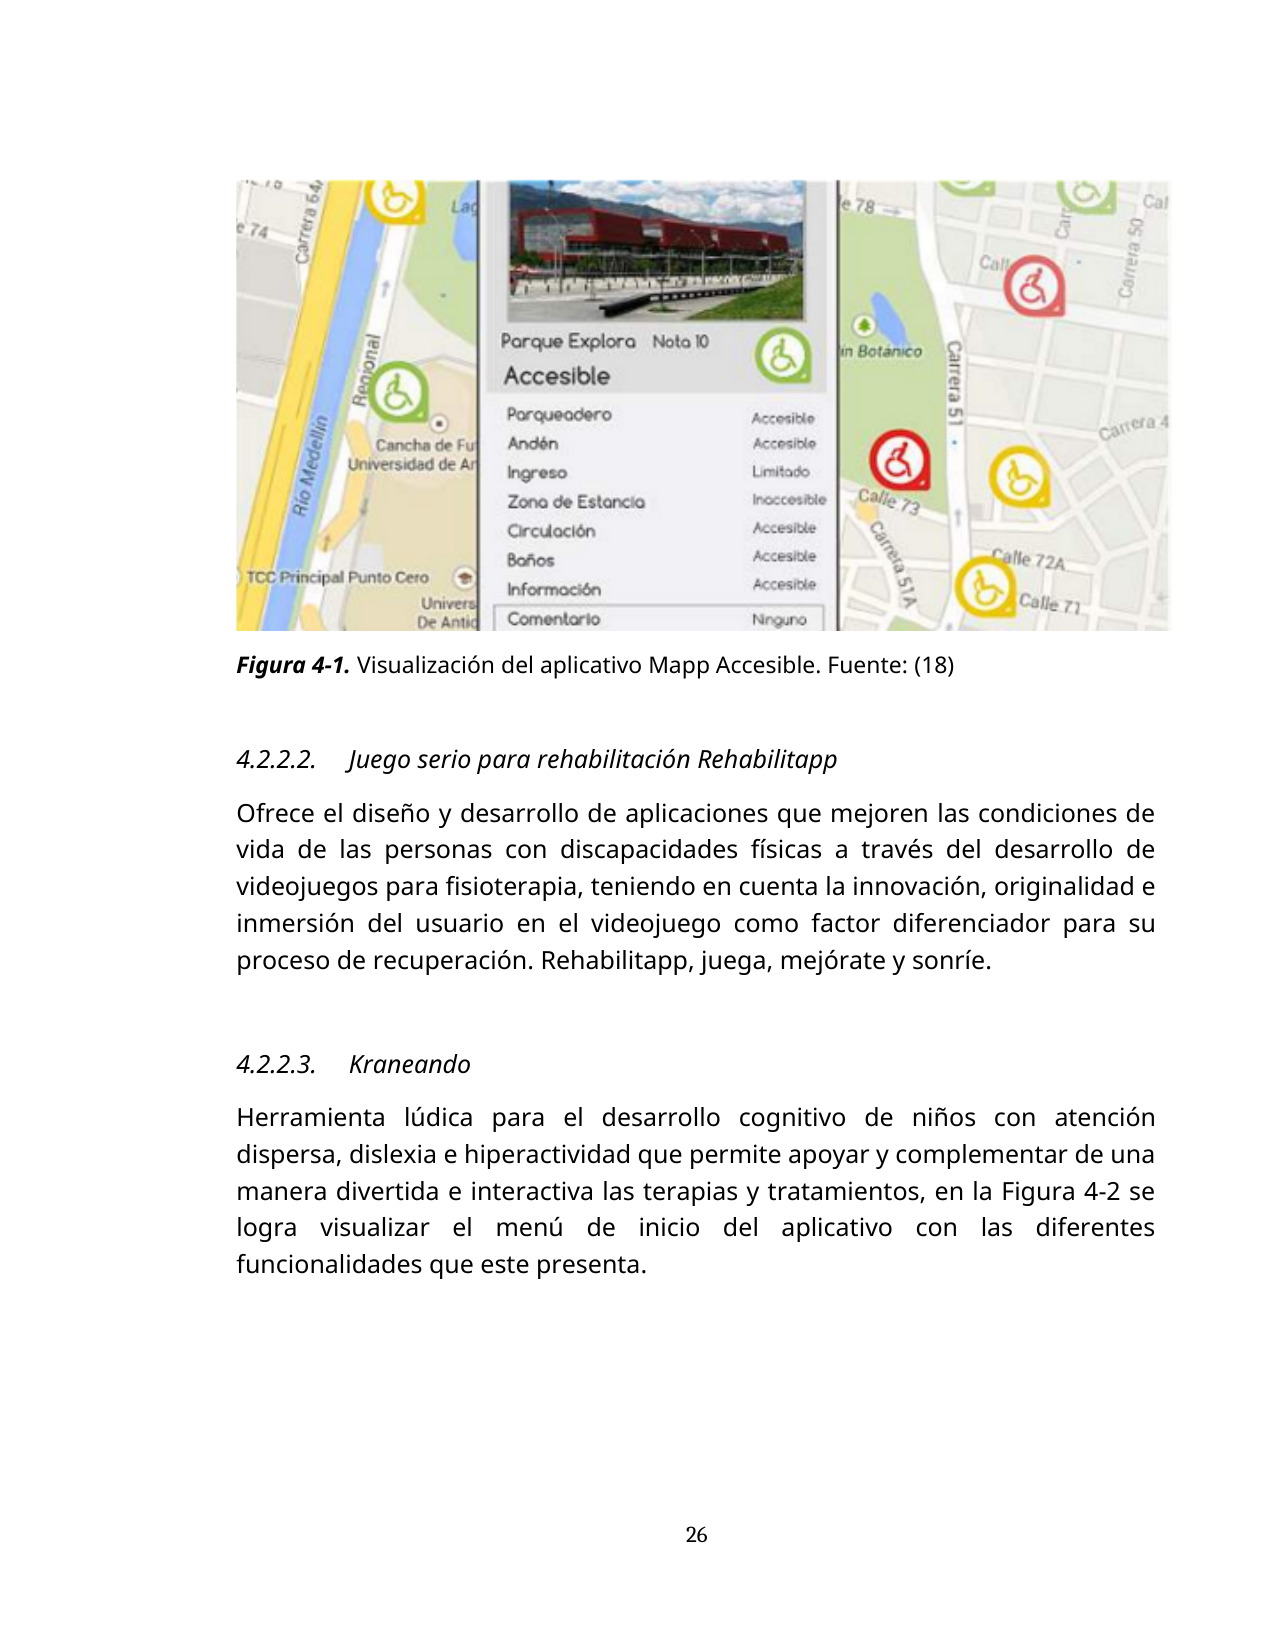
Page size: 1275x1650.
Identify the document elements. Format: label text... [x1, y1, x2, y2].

text Herramienta lúdica para el desarrollo cognitivo de niños con atención dispersa, dislexia e hiperactividad que permite apoyar y complementar de una manera divertida e interactiva las terapias y tratamientos, en la Figura 4-2 se logra visualizar el menú de inicio del aplicativo con las diferentes funcionalidades que este presenta. [236, 1100, 1157, 1281]
text Ofrece el diseño y desarrollo de aplicaciones que mejoren las condiciones de vida de las personas con discapacidades físicas a través del desarrollo de videojuegos para fisioterapia, teniendo en cuenta la innovación, originalidad e inmersión del usuario en el videojuego como factor diferenciador para su proceso de recuperación. Rehabilitapp, juega, mejórate y sonríe. [236, 795, 1157, 976]
text Figura 4-1. Visualización del aplicativo Mapp Accesible. Fuente: [236, 649, 1157, 680]
list Kraneando [236, 1046, 1157, 1080]
list Juego serio para rehabilitación Rehabilitapp [236, 742, 1157, 776]
picture [236, 177, 1172, 631]
